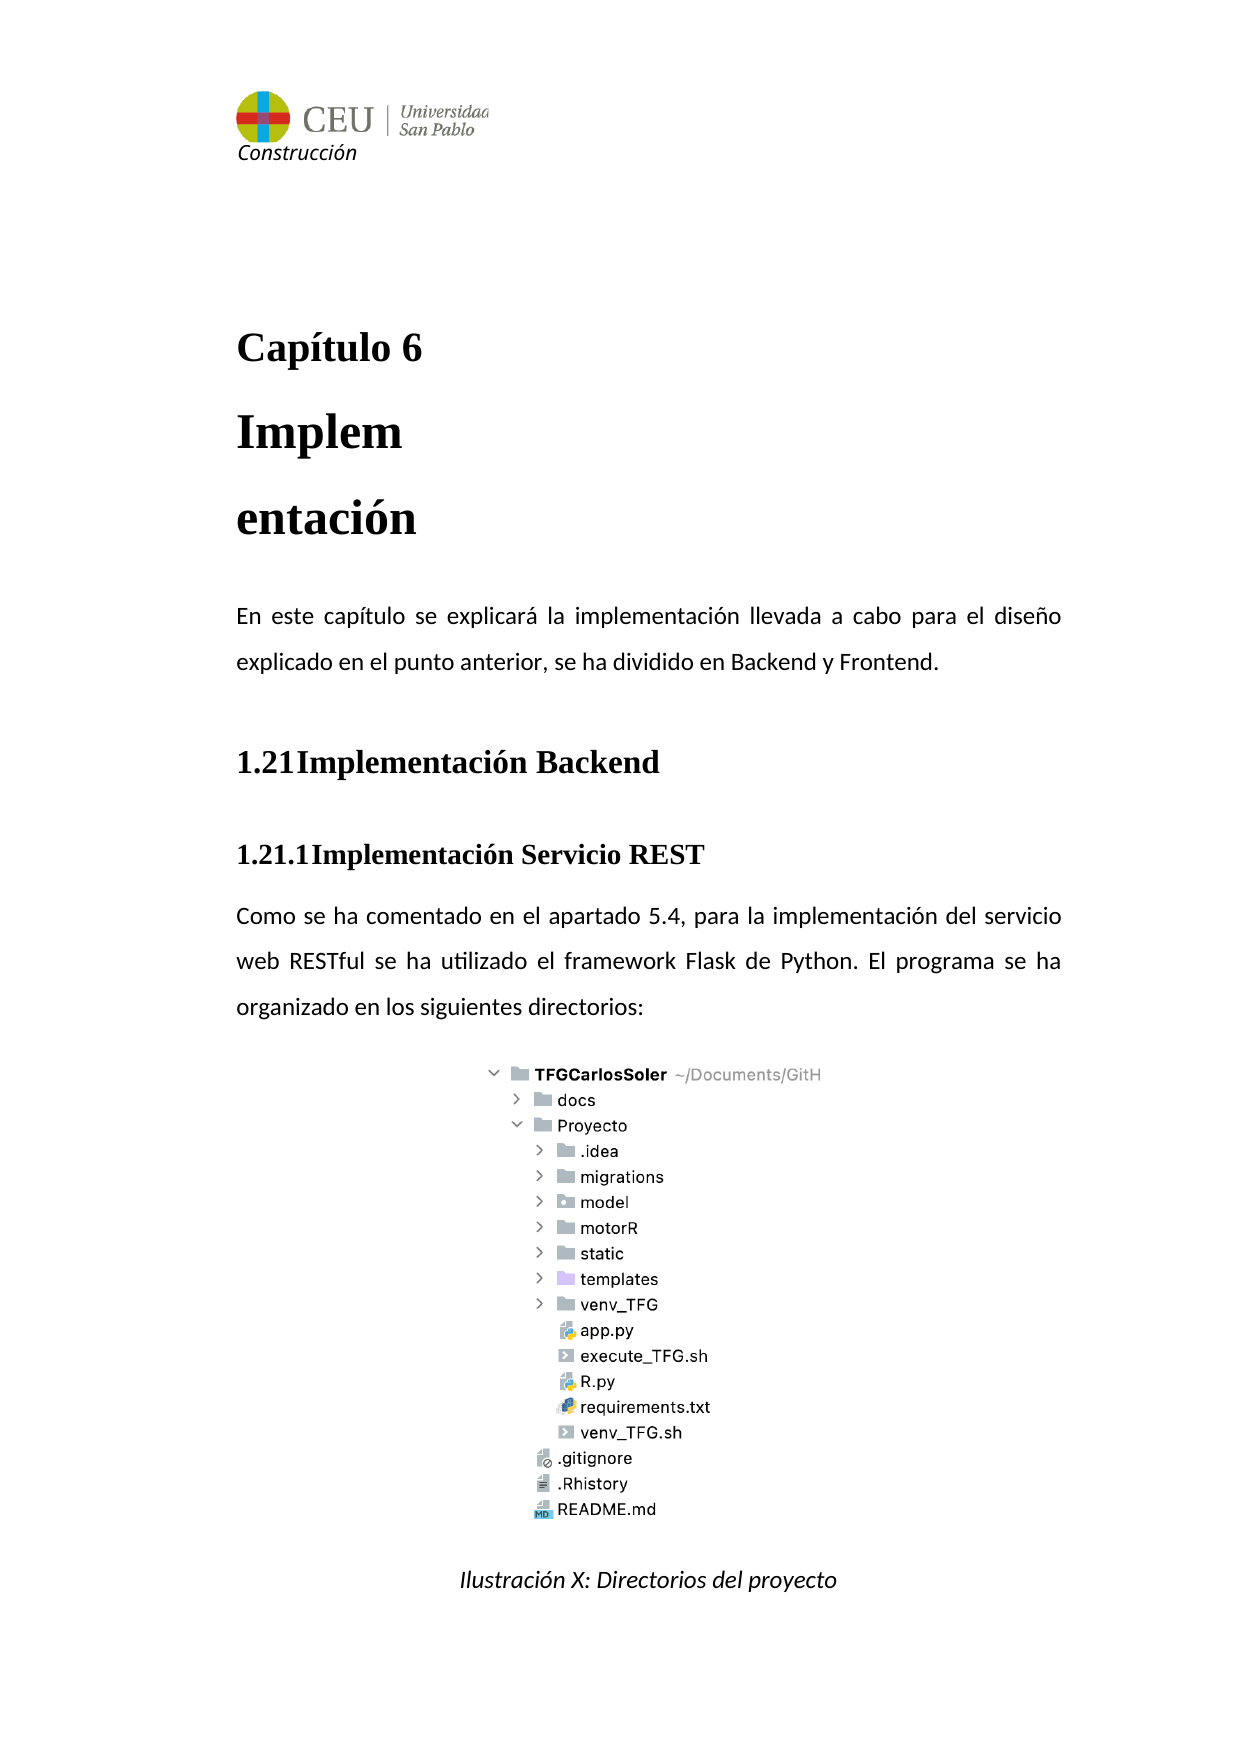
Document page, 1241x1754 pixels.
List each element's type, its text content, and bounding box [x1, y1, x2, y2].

picture [479, 1062, 820, 1525]
subtitle Implementación Backend [236, 742, 1063, 780]
text Como se ha comentado en el apartado 5.4, para la implementación del servicio web RESTful se ha utilizado el framework Flask de Python. El programa se ha organizado en los siguientes directorios: [236, 900, 1063, 1022]
subtitle Implementación Servicio REST [236, 837, 1063, 871]
picture [235, 89, 489, 143]
subtitle Implementación [236, 315, 423, 545]
text Ilustración X: Directorios del proyecto [236, 1565, 1063, 1595]
text En este capítulo se explicará la implementación llevada a cabo para el diseño explicado en el punto anterior, se ha dividido en Backend y Frontend. [236, 290, 1063, 677]
